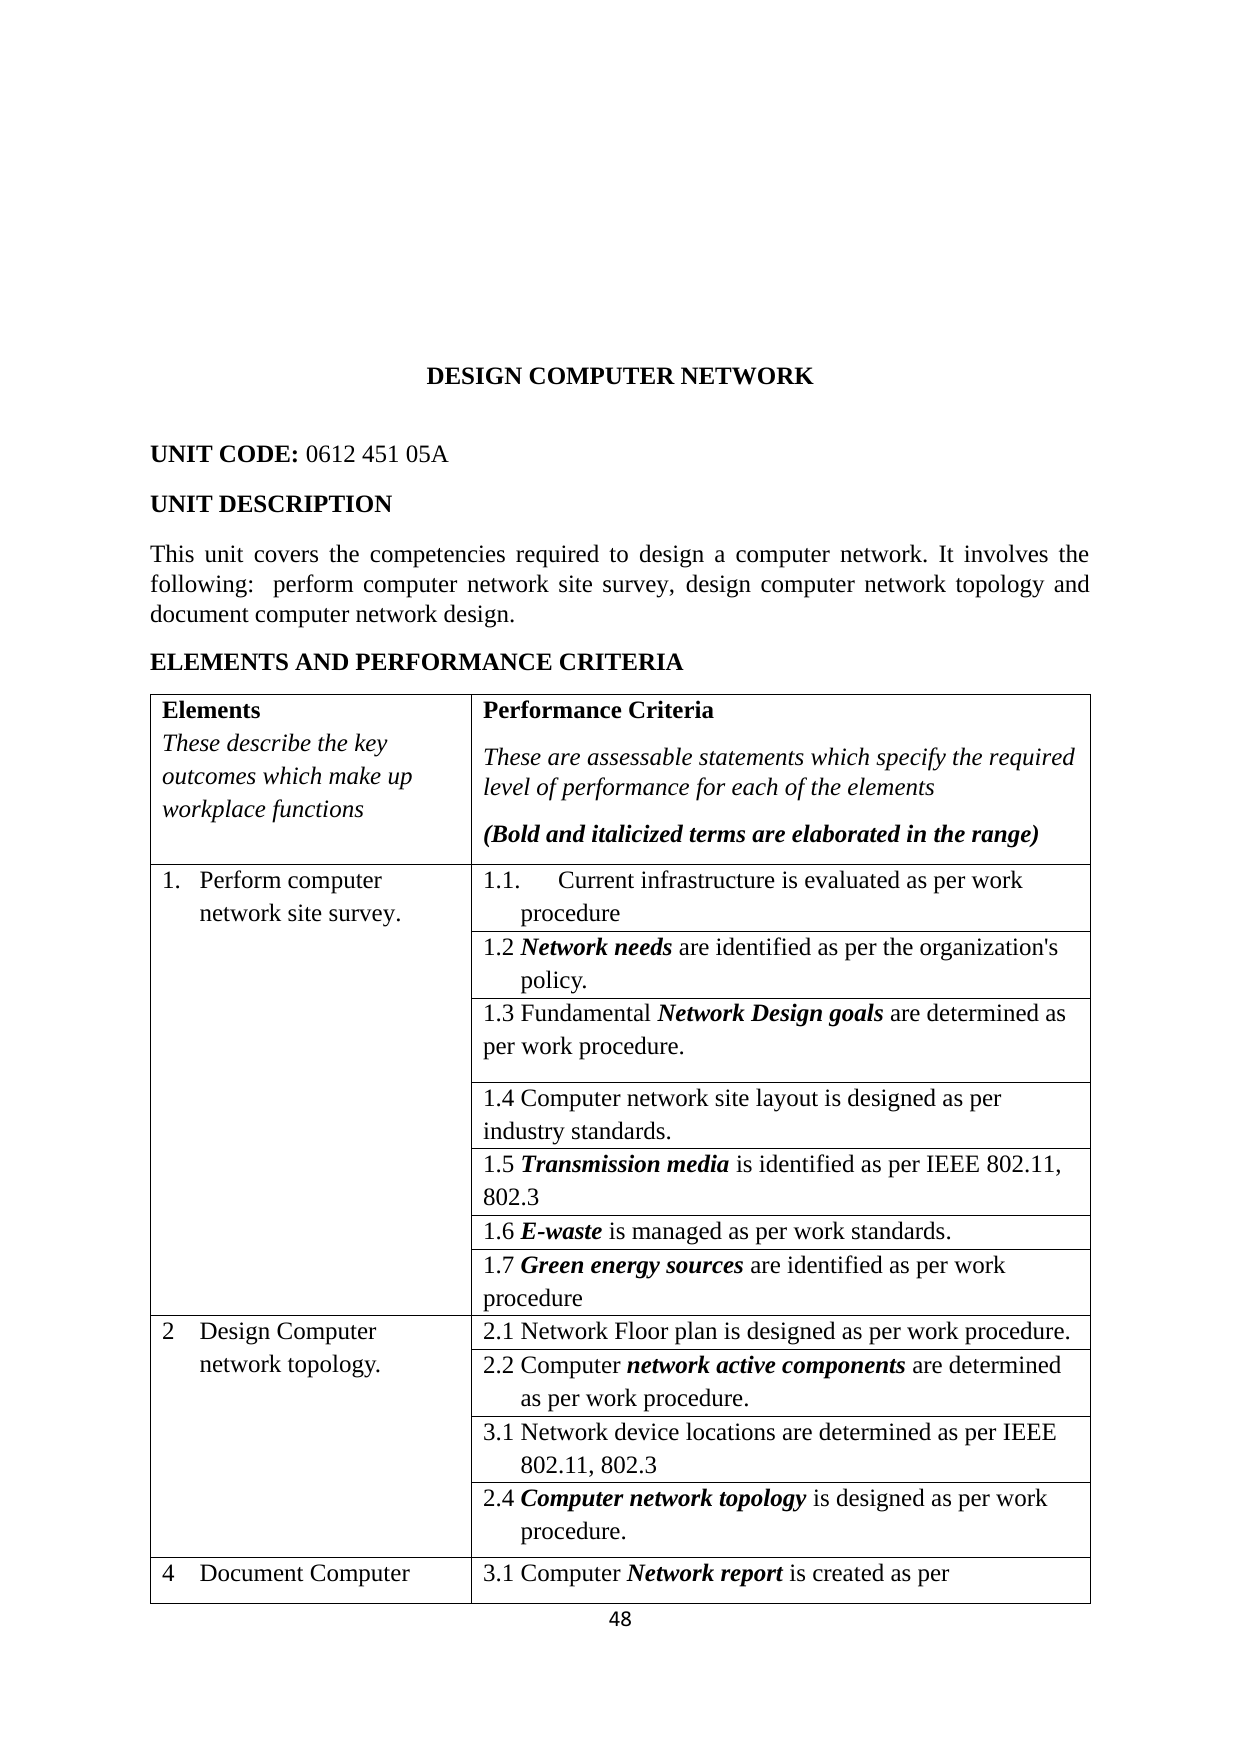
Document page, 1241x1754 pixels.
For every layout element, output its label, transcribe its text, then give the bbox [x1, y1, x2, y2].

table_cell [472, 1558, 1090, 1603]
text UNIT CODE: 0612 451 05A [150, 439, 1090, 468]
table_cell 1.7 Green energy sources are identified as per work procedure [472, 1250, 1090, 1315]
table_cell Network Floor plan is designed as per work procedure. [472, 1316, 1090, 1349]
table_cell Perform computer network site survey. [151, 865, 471, 1315]
table_cell Design Computer network topology. [151, 1316, 471, 1557]
table_cell Network device locations are determined as per IEEE 802.11, 802.3 [472, 1417, 1090, 1482]
table_cell 1.5 Transmission media is identified as per IEEE 802.11, 802.3 [472, 1149, 1090, 1215]
table_cell Computer network active components are determined as per work procedure. [472, 1350, 1090, 1416]
table_header Elements These describe the key outcomes which make up workplace functions [151, 695, 471, 864]
table_cell Current infrastructure is evaluated as per work procedure [472, 865, 1090, 931]
table_cell Computer network topology is designed as per work procedure. [472, 1483, 1090, 1557]
table_cell 1.3 Fundamental Network Design goals are determined as per work procedure. [472, 999, 1090, 1082]
text This unit covers the competencies required to design a computer network. It involves the following: perform computer network site survey, design computer network topology and document computer network design. [150, 539, 1090, 628]
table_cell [151, 1558, 471, 1603]
table_cell Network needs are identified as per the organization's policy. [472, 932, 1090, 997]
subtitle DESIGN COMPUTER NETWORK [150, 361, 1090, 389]
text ELEMENTS AND PERFORMANCE CRITERIA [150, 647, 1090, 675]
table_cell 1.6 E-waste is managed as per work standards. [472, 1216, 1090, 1249]
table_header Performance Criteria These are assessable statements which specify the required level of performance for each of the elements (Bold and italicized terms are elaborated in the range) [472, 695, 1090, 864]
table_cell 1.4 Computer network site layout is designed as per industry standards. [472, 1083, 1090, 1148]
text UNIT DESCRIPTION [150, 489, 1090, 518]
